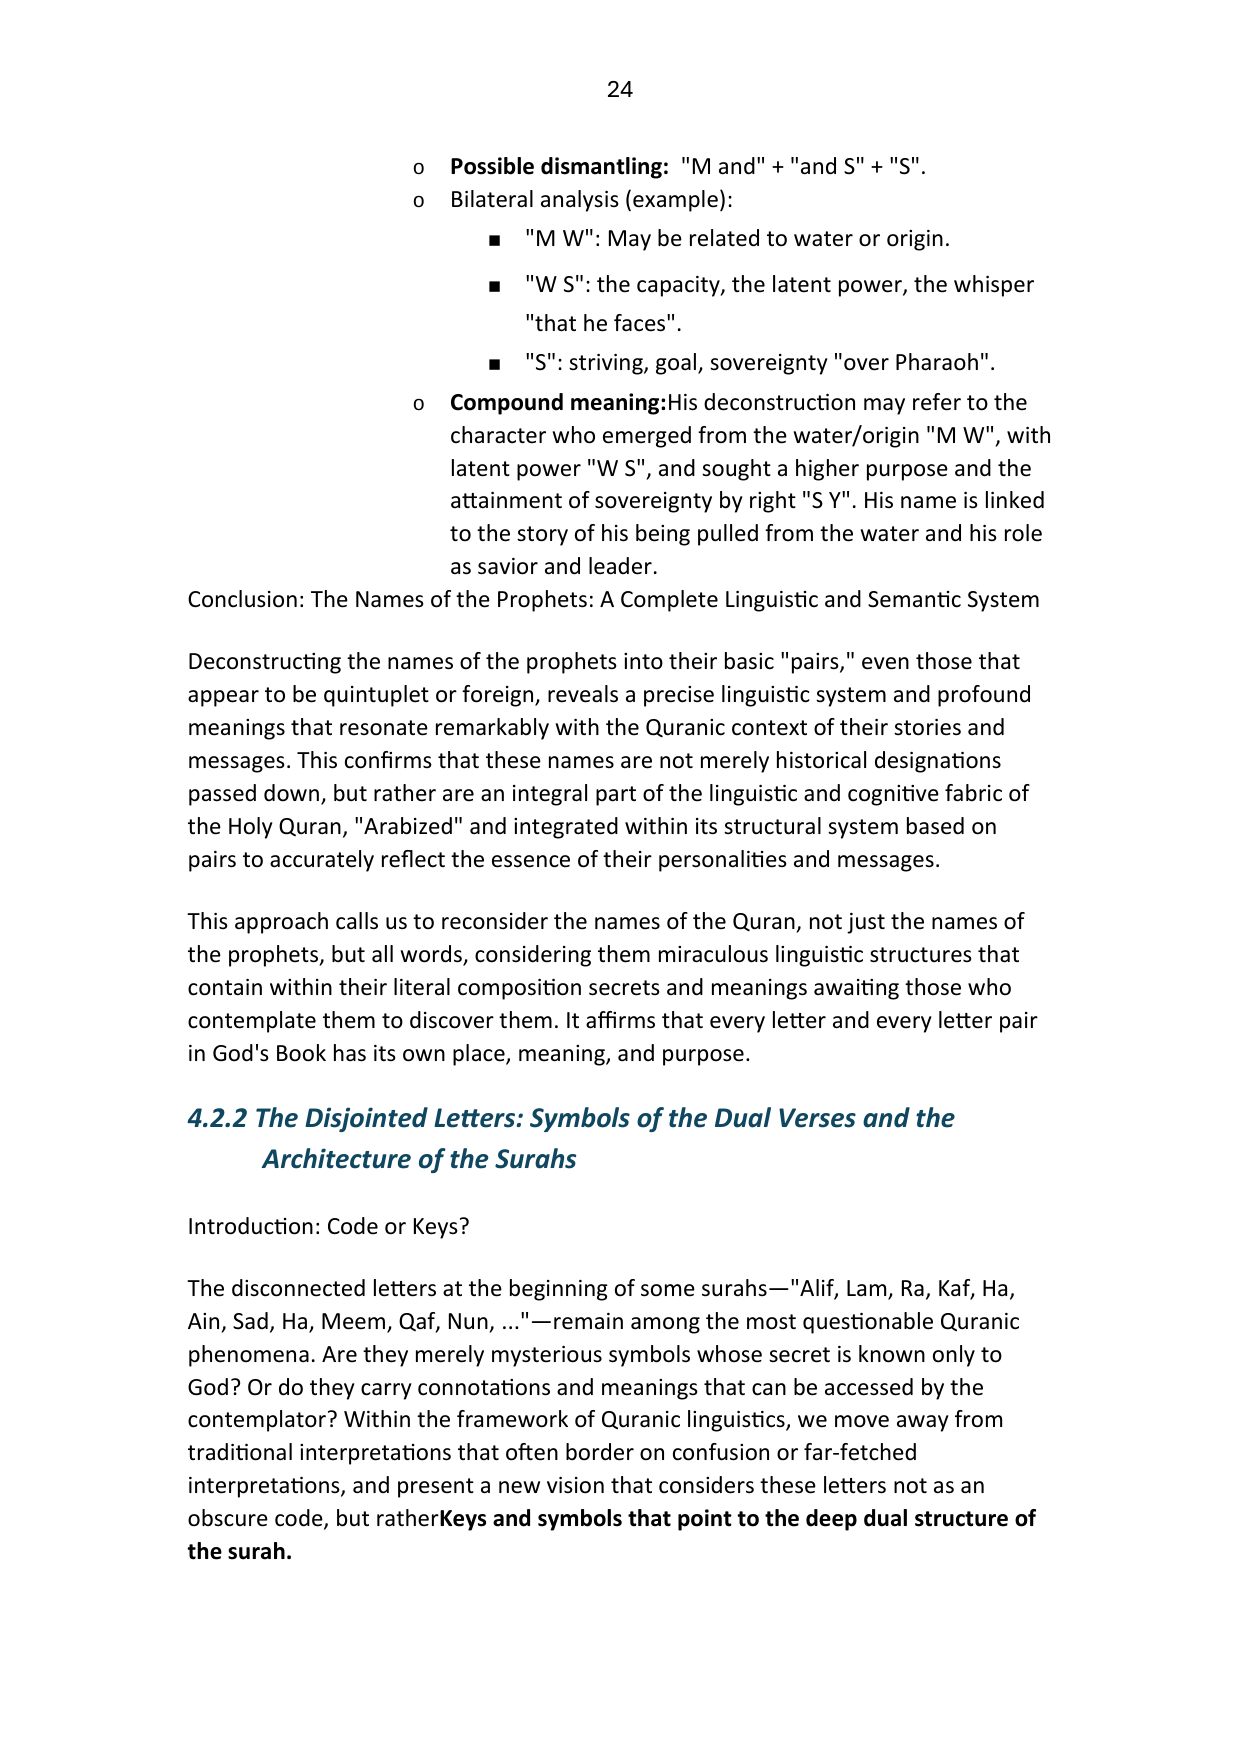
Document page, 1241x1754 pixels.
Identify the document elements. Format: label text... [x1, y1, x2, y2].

list "M W": May be related to water or origin. [487, 216, 1053, 258]
list Possible dismantling: "M and" + "and S" + "S". [412, 150, 1053, 181]
text Introduction: Code or Keys? [187, 1210, 1053, 1240]
list "W S": the capacity, the latent power, the whisper "that he faces". [487, 262, 1053, 337]
list "S": striving, goal, sovereignty "over Pharaoh". [487, 340, 1053, 383]
subtitle The Disjointed Letters: Symbols of the Dual Verses and the Architecture of the Surahs [187, 1099, 1053, 1175]
text Conclusion: The Names of the Prophets: A Complete Linguistic and Semantic System [187, 583, 1053, 614]
list Compound meaning:His deconstruction may refer to the character who emerged from the water/origin "M W", with latent power "W S", and sought a higher purpose and the attainment of sovereignty by right "S Y". His name is linked to the story of his being pulled from the water and his role as savior and leader. [412, 386, 1053, 581]
text The disconnected letters at the beginning of some surahs—"Alif, Lam, Ra, Kaf, Ha, Ain, Sad, Ha, Meem, Qaf, Nun, ..."—remain among the most questionable Quranic phenomena. Are they merely mysterious symbols whose secret is known only to God? Or do they carry connotations and meanings that can be accessed by the contemplator? Within the framework of Quranic linguistics, we move away from traditional interpretations that often border on confusion or far-fetched interpretations, and present a new vision that considers these letters not as an obscure code, but ratherKeys and symbols that point to the deep dual structure of the surah. [187, 1272, 1053, 1566]
list Bilateral analysis (example): [412, 183, 1053, 213]
text This approach calls us to reconsider the names of the Quran, not just the names of the prophets, but all words, considering them miraculous linguistic structures that contain within their literal composition secrets and meanings awaiting those who contemplate them to discover them. It affirms that every letter and every letter pair in God's Book has its own place, meaning, and purpose. [187, 905, 1053, 1067]
text Deconstructing the names of the prophets into their basic "pairs," even those that appear to be quintuplet or foreign, reveals a precise linguistic system and profound meanings that resonate remarkably with the Quranic context of their stories and messages. This confirms that these names are not merely historical designations passed down, but rather are an integral part of the linguistic and cognitive fabric of the Holy Quran, "Arabized" and integrated within its structural system based on pairs to accurately reflect the essence of their personalities and messages. [187, 646, 1053, 873]
